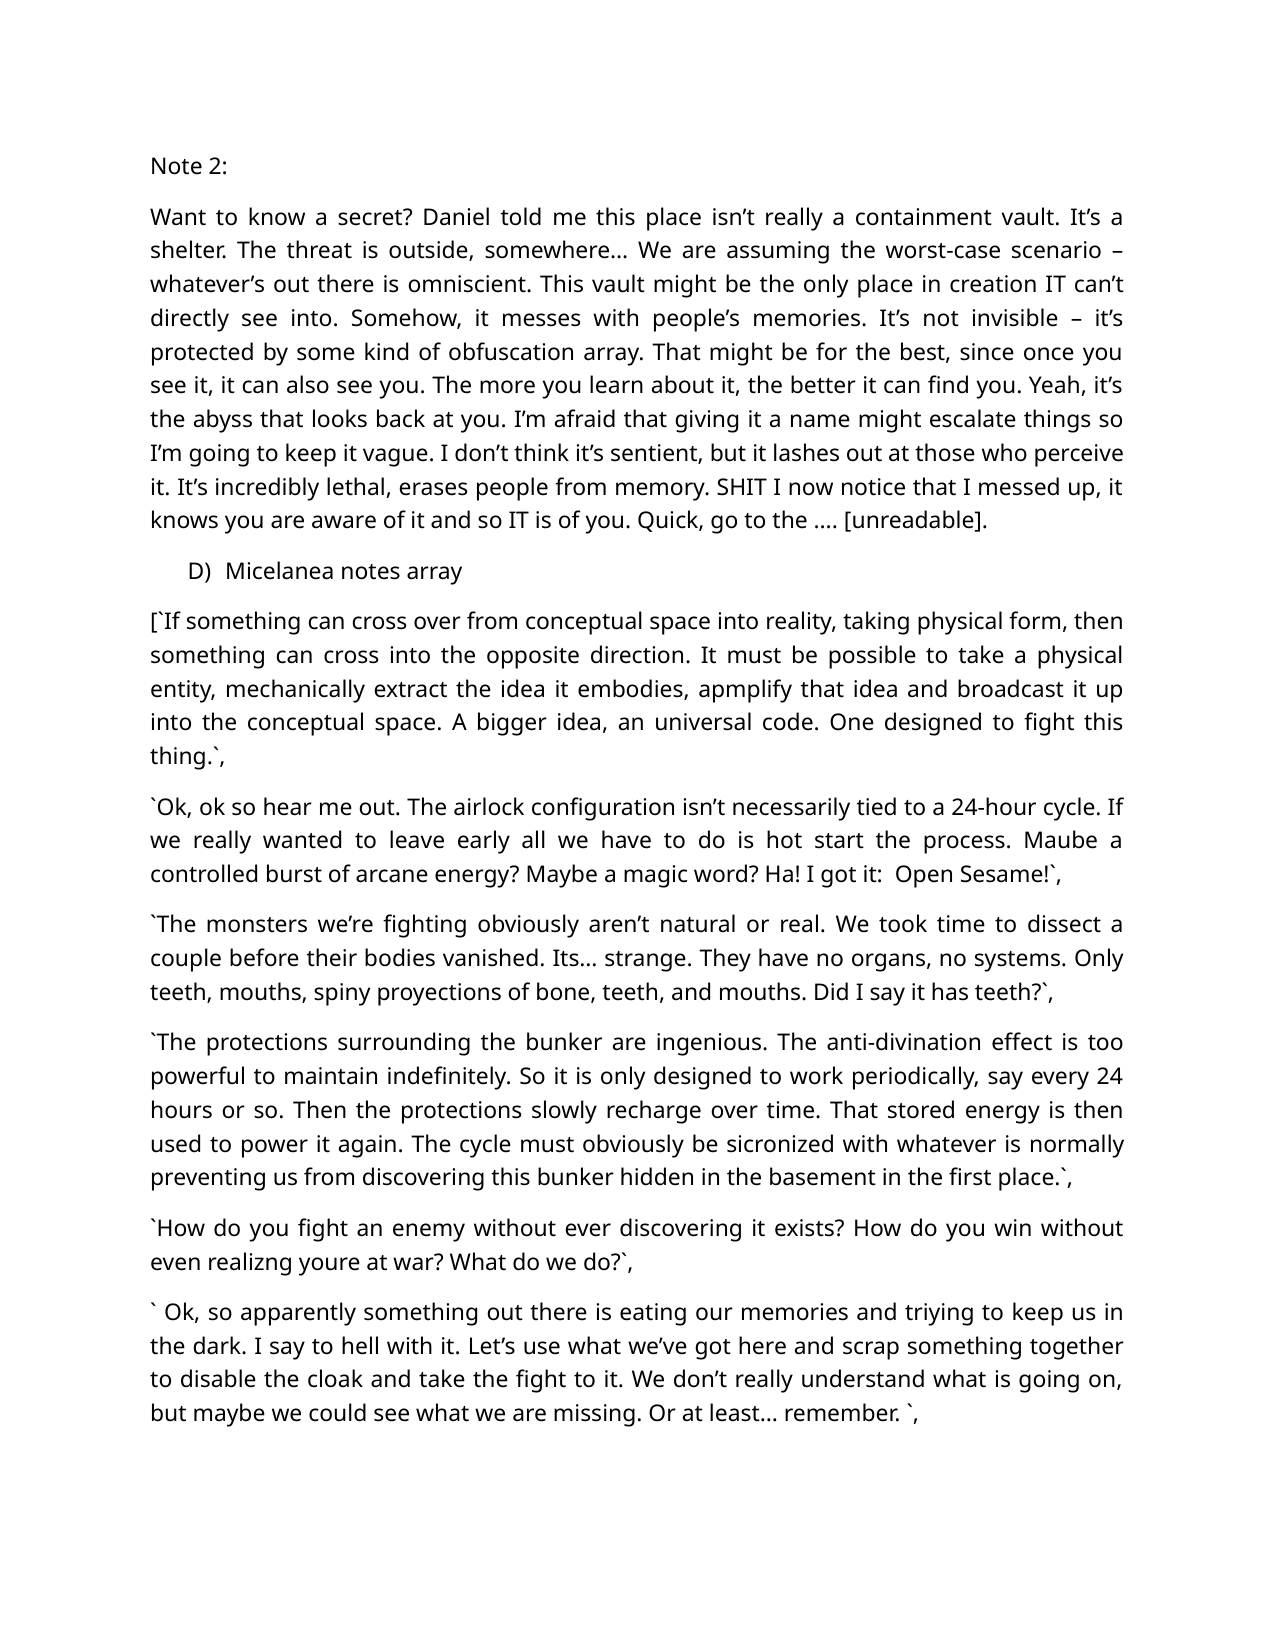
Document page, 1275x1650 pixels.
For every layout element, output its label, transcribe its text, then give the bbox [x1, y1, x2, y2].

text [`If something can cross over from conceptual space into reality, taking physical form, then something can cross into the opposite direction. It must be possible to take a physical entity, mechanically extract the idea it embodies, apmplify that idea and broadcast it up into the conceptual space. A bigger idea, an universal code. One designed to fight this thing.`, [150, 605, 1125, 771]
list Micelanea notes array [187, 554, 1125, 586]
text `Ok, ok so hear me out. The airlock configuration isn’t necessarily tied to a 24-hour cycle. If we really wanted to leave early all we have to do is hot start the process. Maube a controlled burst of arcane energy? Maybe a magic word? Ha! I got it: Open Sesame!`, [150, 790, 1125, 889]
text Want to know a secret? Daniel told me this place isn’t really a containment vault. It’s a shelter. The threat is outside, somewhere… We are assuming the worst-case scenario – whatever’s out there is omniscient. This vault might be the only place in creation IT can’t directly see into. Somehow, it messes with people’s memories. It’s not invisible – it’s protected by some kind of obfuscation array. That might be for the best, since once you see it, it can also see you. The more you learn about it, the better it can find you. Yeah, it’s the abyss that looks back at you. I’m afraid that giving it a name might escalate things so I’m going to keep it vague. I don’t think it’s sentient, but it lashes out at those who perceive it. It’s incredibly lethal, erases people from memory. SHIT I now notice that I messed up, it knows you are aware of it and so IT is of you. Quick, go to the …. [unreadable]. [150, 200, 1125, 535]
text `The protections surrounding the bunker are ingenious. The anti-divination effect is too powerful to maintain indefinitely. So it is only designed to work periodically, say every 24 hours or so. Then the protections slowly recharge over time. That stored energy is then used to power it again. The cycle must obviously be sicronized with whatever is normally preventing us from discovering this bunker hidden in the basement in the first place.`, [150, 1026, 1125, 1192]
text `How do you fight an enemy without ever discovering it exists? How do you win without even realizng youre at war? What do we do?`, [150, 1212, 1125, 1277]
text ` Ok, so apparently something out there is eating our memories and triying to keep us in the dark. I say to hell with it. Let’s use what we’ve got here and scrap something together to disable the cloak and take the fight to it. We don’t really understand what is going on, but maybe we could see what we are missing. Or at least… remember. `, [150, 1296, 1125, 1428]
text Note 2: [150, 150, 1125, 181]
text `The monsters we’re fighting obviously aren’t natural or real. We took time to dissect a couple before their bodies vanished. Its… strange. They have no organs, no systems. Only teeth, mouths, spiny proyections of bone, teeth, and mouths. Did I say it has teeth?`, [150, 908, 1125, 1007]
